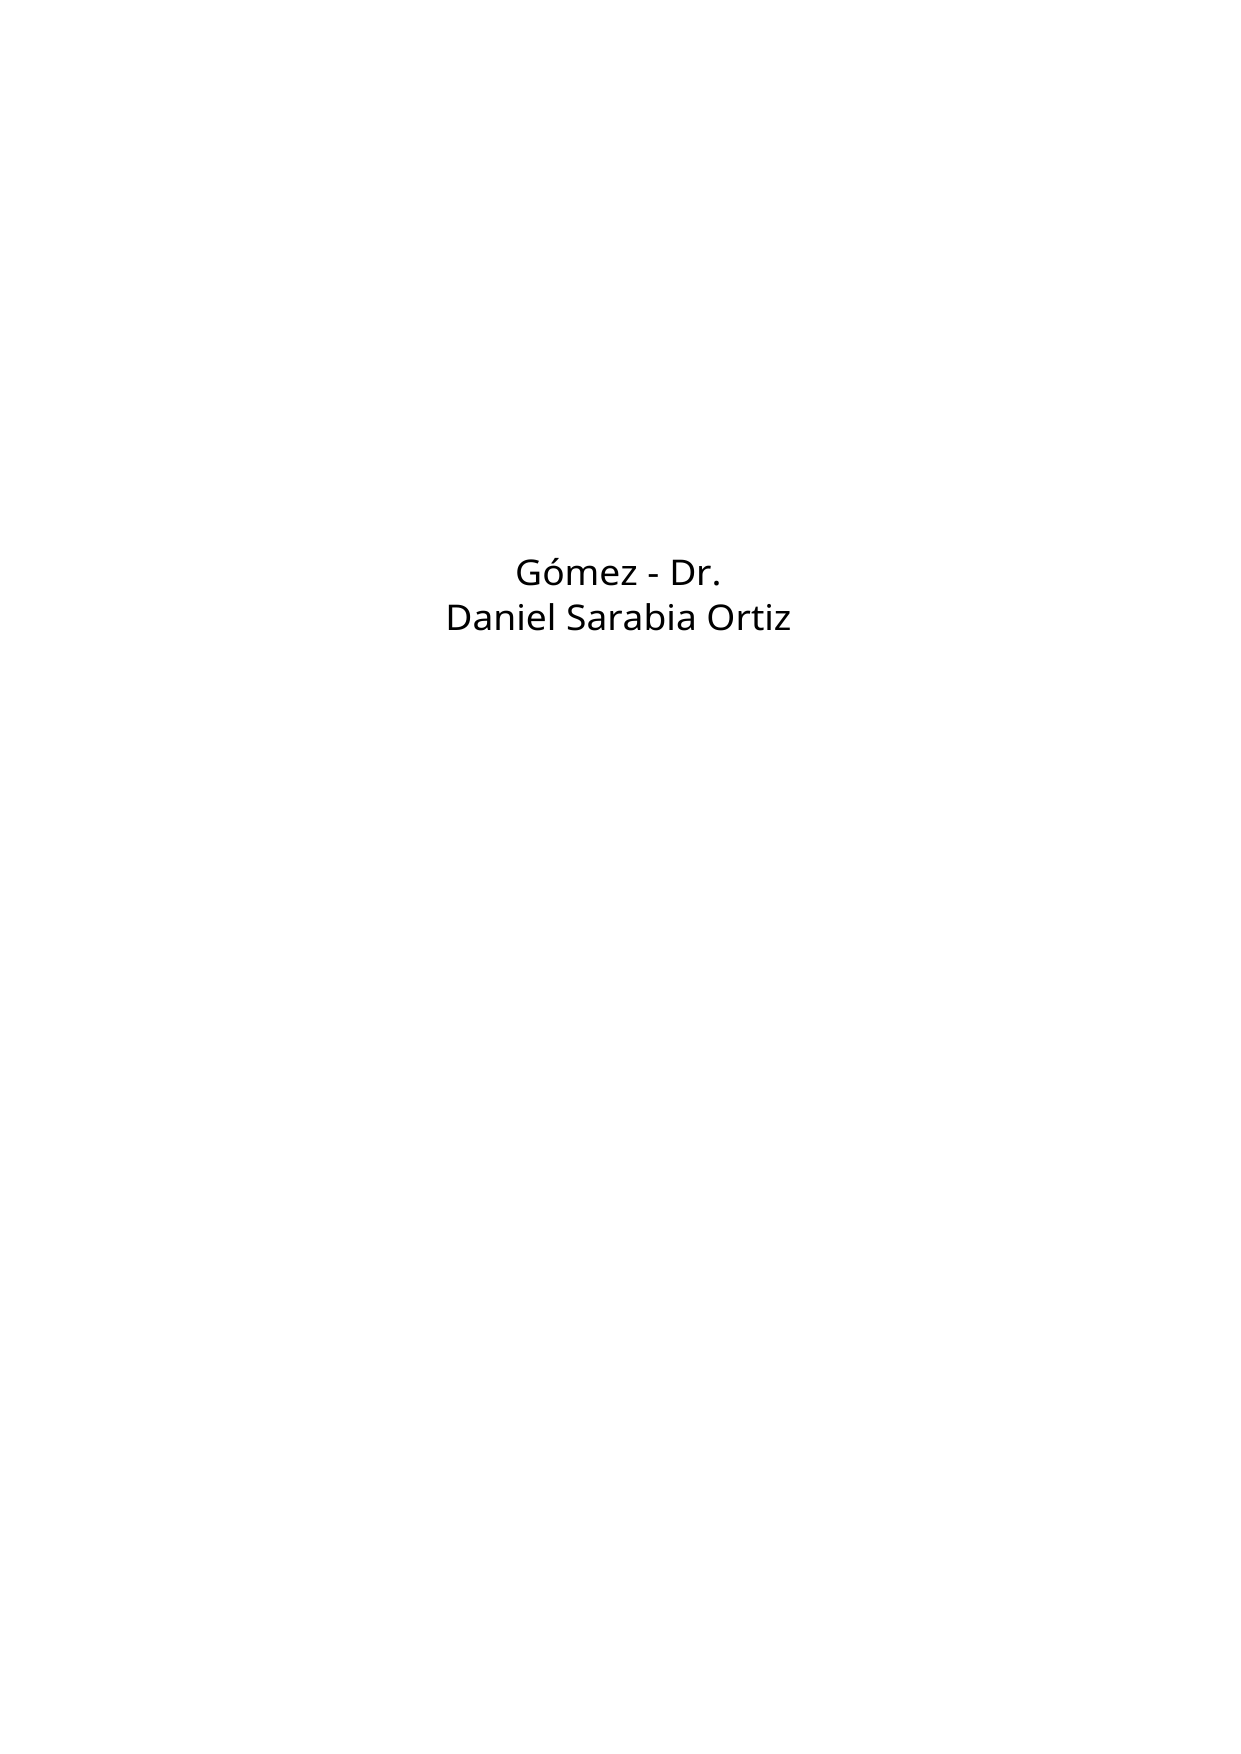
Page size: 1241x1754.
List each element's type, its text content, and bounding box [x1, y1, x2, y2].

text en Universidad de Burgos — 18 de junio de 2022 Tutores: Dr. Alejandro Merino Gómez - Dr. [264, 551, 972, 595]
text Daniel Sarabia Ortiz [264, 596, 972, 639]
